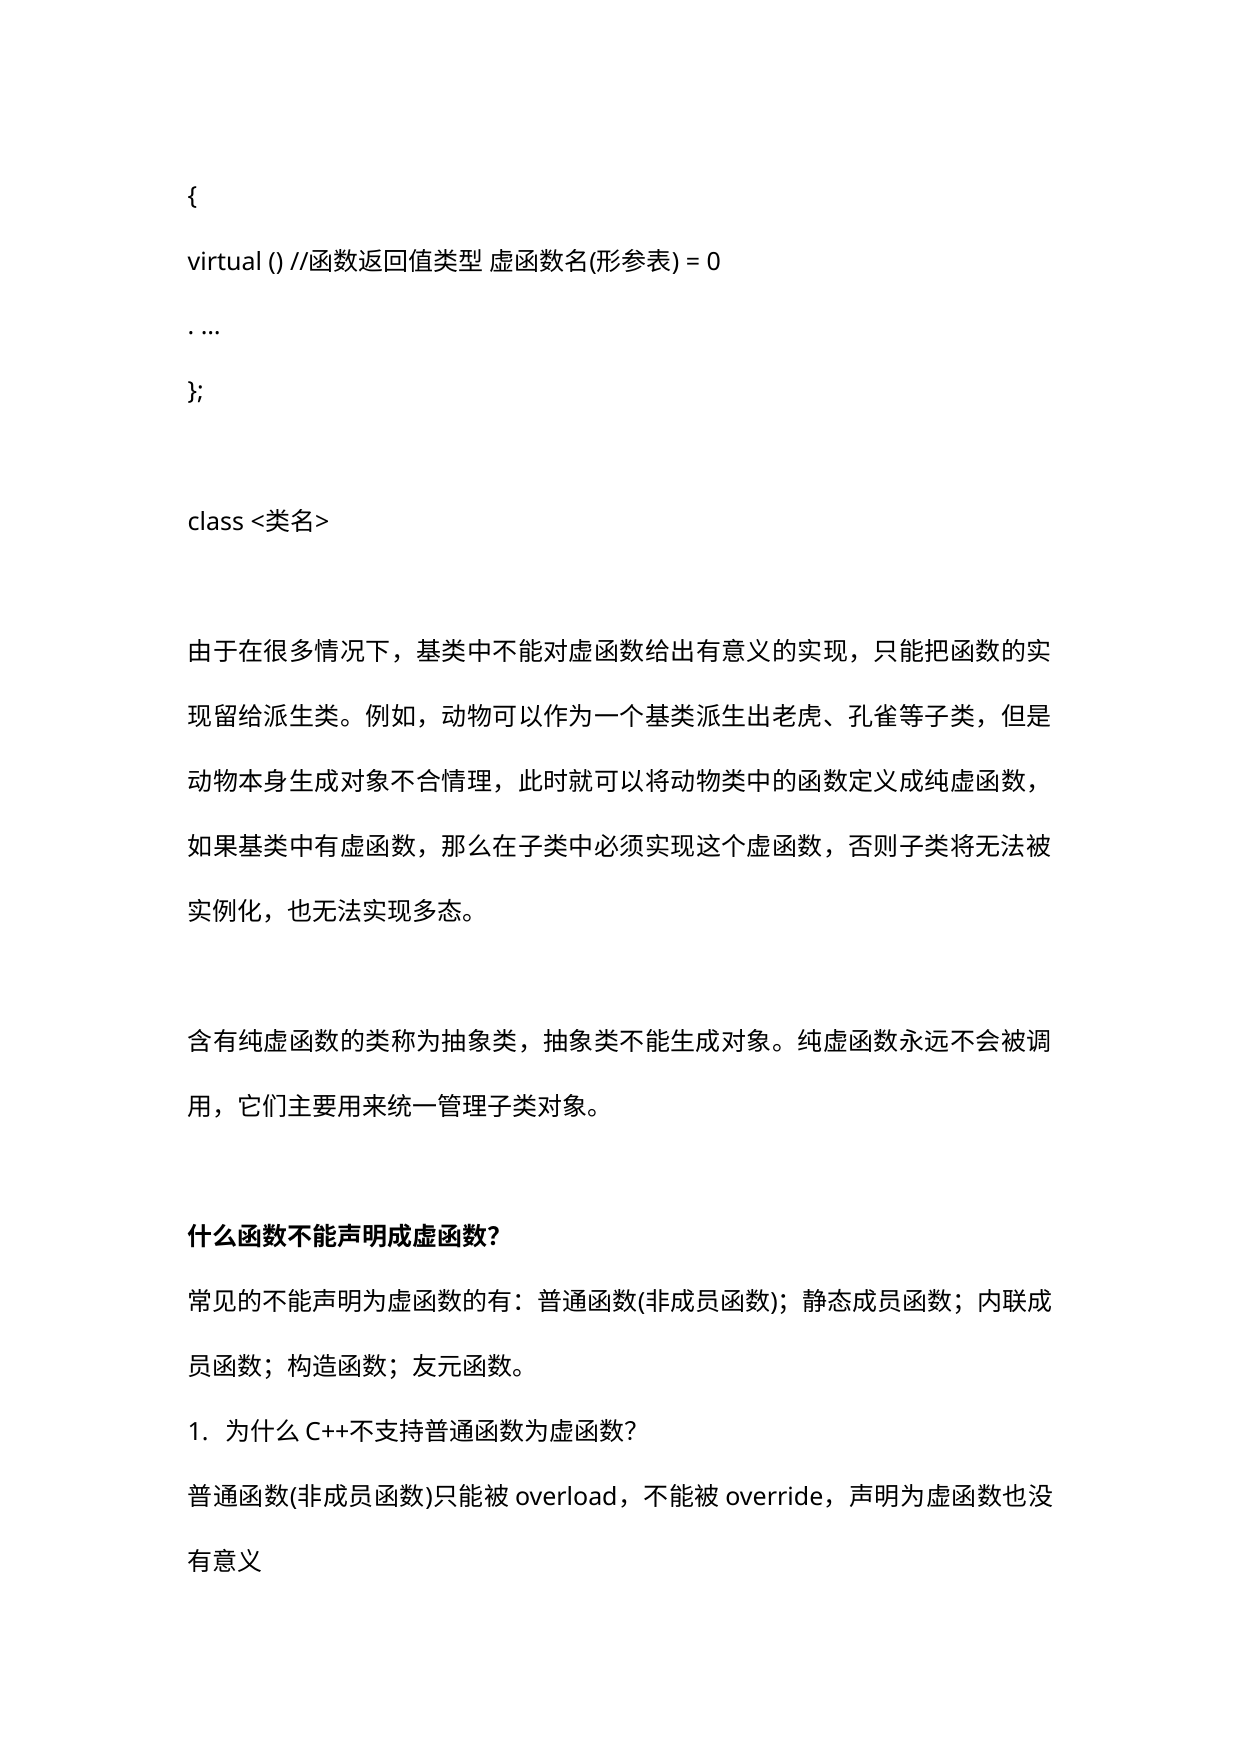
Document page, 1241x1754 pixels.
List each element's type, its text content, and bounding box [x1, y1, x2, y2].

text class <类名> [187, 487, 1053, 552]
list 为什么C++不支持普通函数为虚函数？ [187, 1397, 1053, 1462]
text 由于在很多情况下，基类中不能对虚函数给出有意义的实现，只能把函数的实现留给派生类。例如，动物可以作为一个基类派生出老虎、孔雀等子类，但是动物本身生成对象不合情理，此时就可以将动物类中的函数定义成纯虚函数，如果基类中有虚函数，那么在子类中必须实现这个虚函数，否则子类将无法被实例化，也无法实现多态。 [187, 617, 1053, 942]
text 常见的不能声明为虚函数的有：普通函数(非成员函数)；静态成员函数；内联成员函数；构造函数；友元函数。 [187, 1267, 1053, 1397]
text 含有纯虚函数的类称为抽象类，抽象类不能生成对象。纯虚函数永远不会被调用，它们主要用来统一管理子类对象。 [187, 1007, 1053, 1137]
text 什么函数不能声明成虚函数？ [187, 1202, 1053, 1267]
text 普通函数(非成员函数)只能被overload，不能被override，声明为虚函数也没有意义 [187, 1462, 1053, 1592]
text { [187, 162, 1053, 227]
text }; [187, 357, 1053, 422]
text virtual () //函数返回值类型 虚函数名(形参表) = 0 [187, 227, 1053, 292]
text . … [187, 292, 1053, 357]
